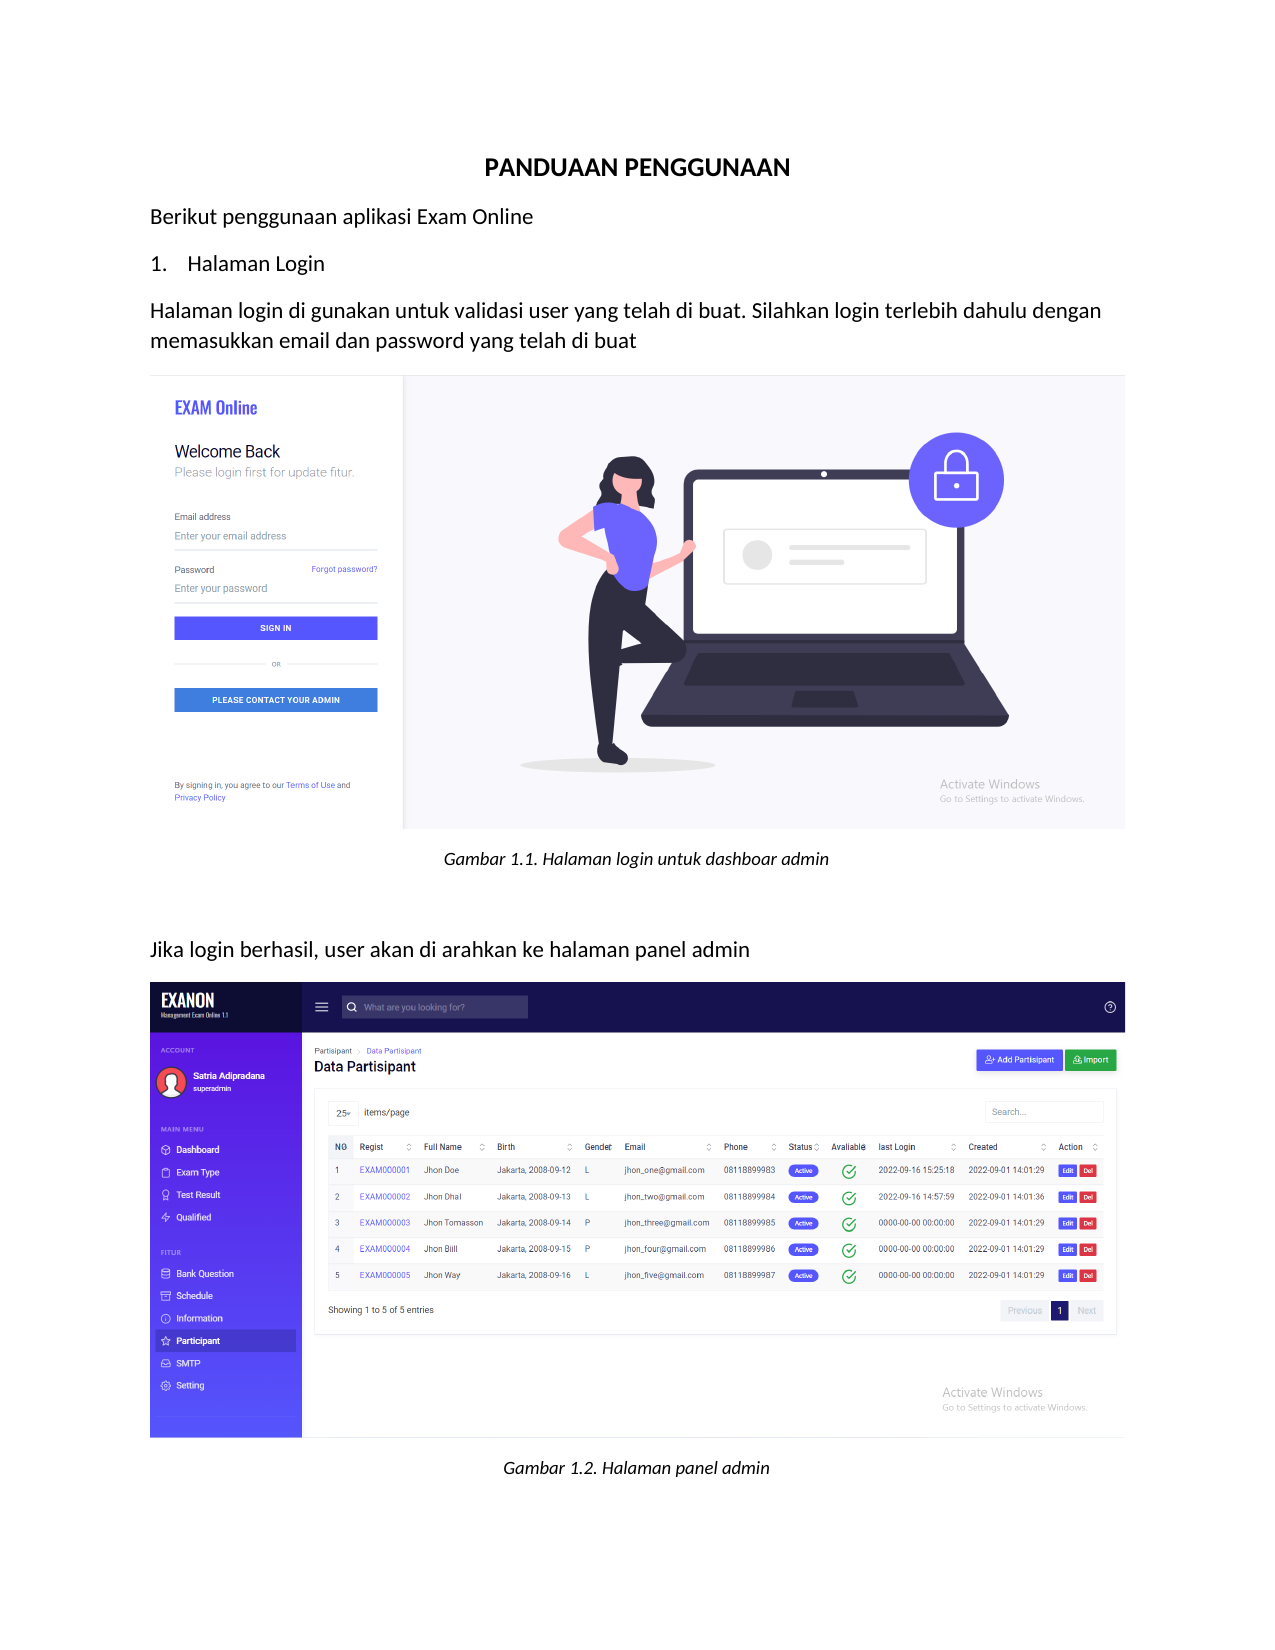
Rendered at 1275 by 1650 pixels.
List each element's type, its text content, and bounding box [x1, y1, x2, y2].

text Berikut penggunaan aplikasi Exam Online [150, 202, 1125, 230]
list Halaman Login [150, 249, 1125, 277]
text Gambar 1.2. Halaman panel admin [150, 1456, 1125, 1479]
picture [150, 373, 1125, 829]
text Halaman login di gunakan untuk validasi user yang telah di buat. Silahkan login terlebih dahulu dengan memasukkan email dan password yang telah di buat [150, 296, 1125, 354]
picture [150, 982, 1125, 1438]
text Jika login berhasil, user akan di arahkan ke halaman panel admin [150, 935, 1125, 963]
text PANDUAAN PENGGUNAAN [150, 150, 1125, 183]
text Gambar 1.1. Halaman login untuk dashboar admin [150, 847, 1125, 870]
